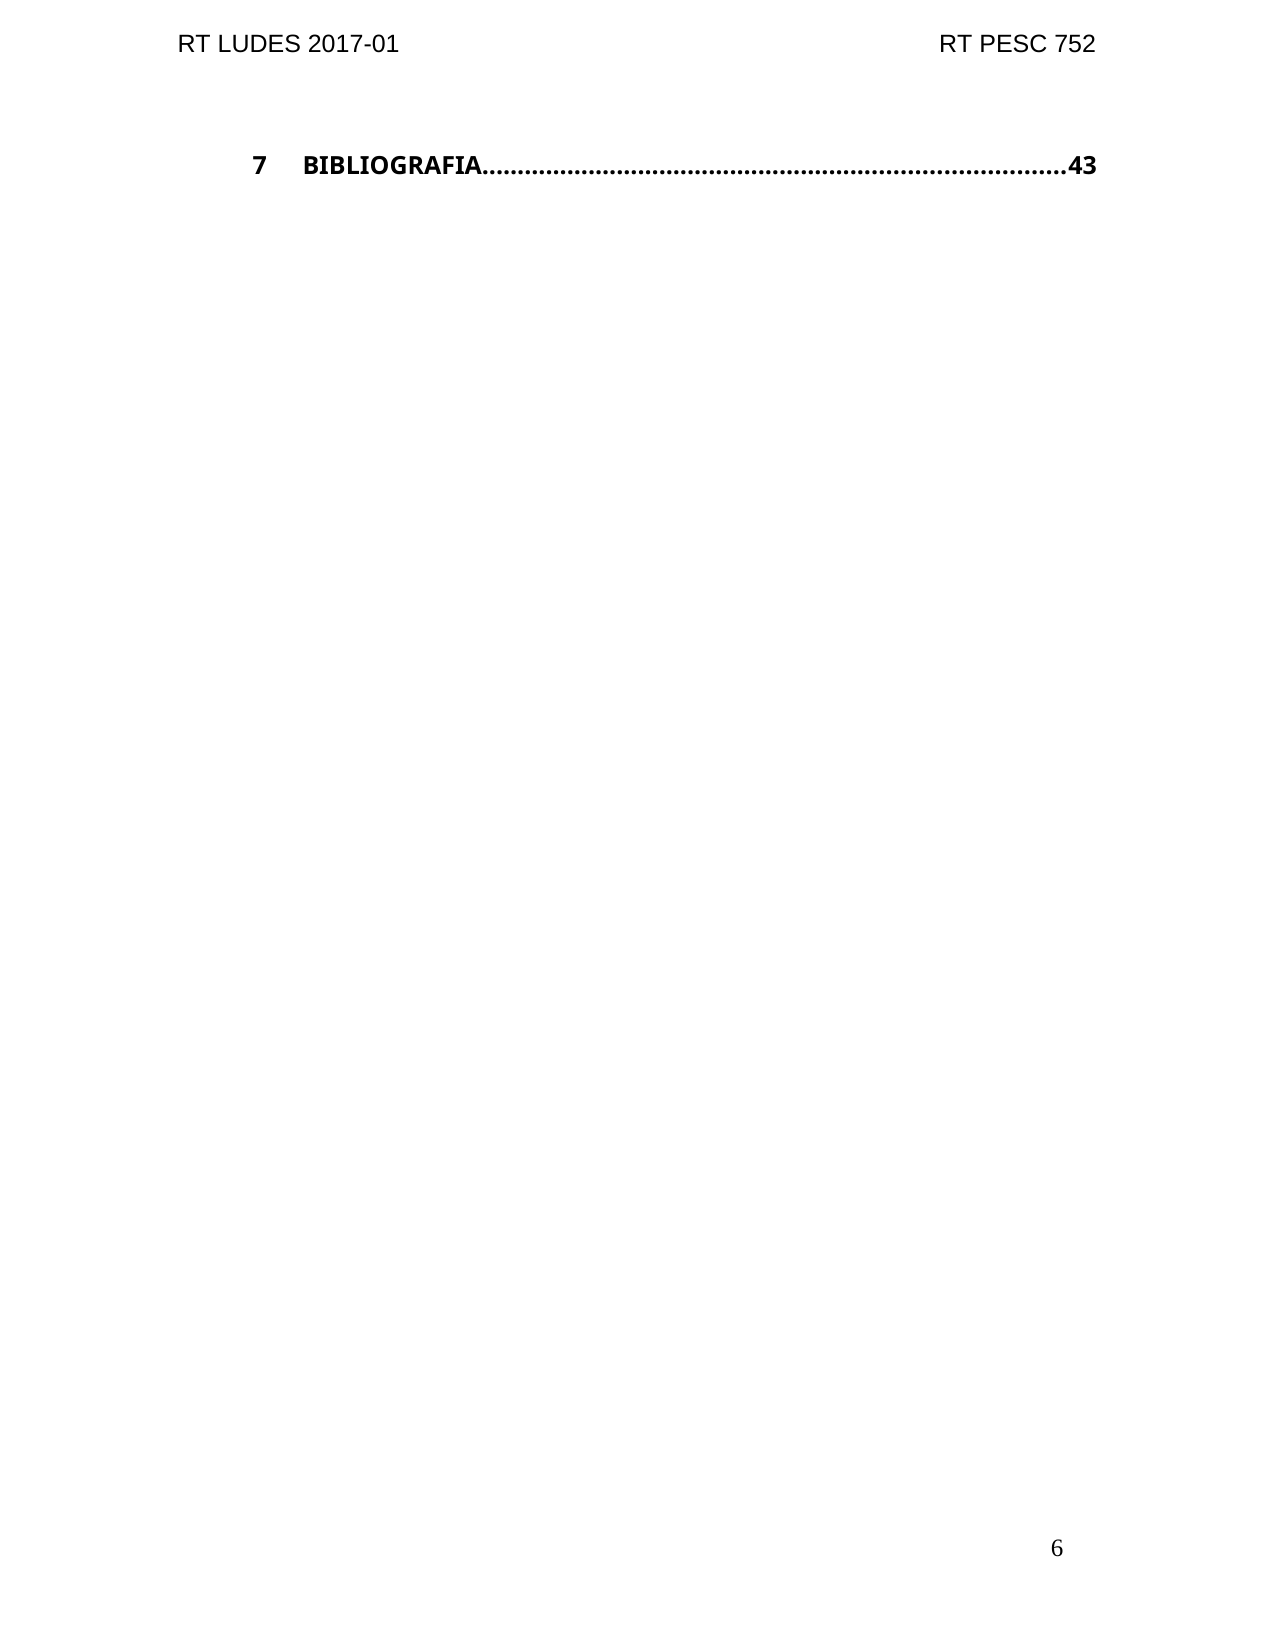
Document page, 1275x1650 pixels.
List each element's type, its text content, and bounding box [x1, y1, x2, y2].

text 7 Bibliografia 43 [177, 148, 1098, 182]
